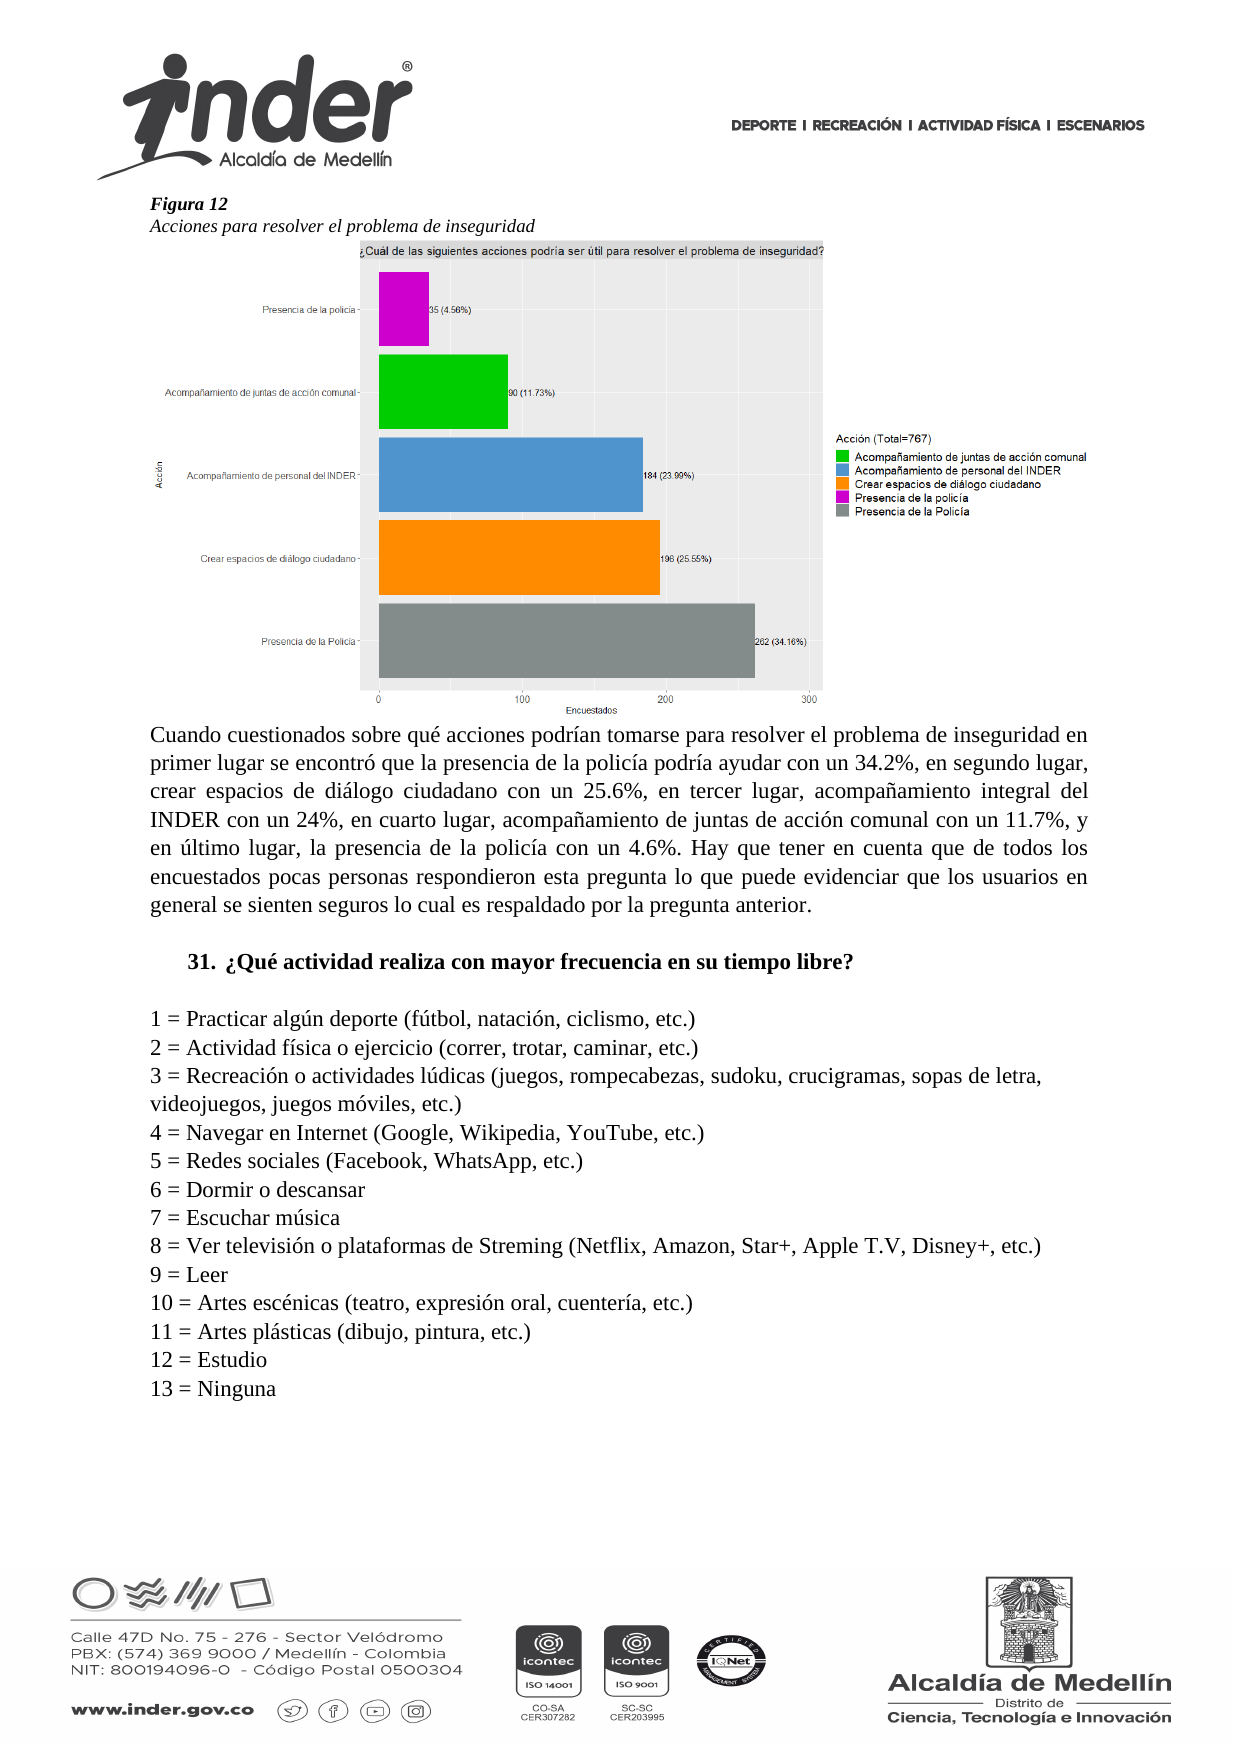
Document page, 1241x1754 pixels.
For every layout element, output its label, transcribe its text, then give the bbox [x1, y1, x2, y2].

text 11 = Artes plásticas (dibujo, pintura, etc.) [150, 1318, 1090, 1344]
text 12 = Estudio [150, 1346, 1090, 1373]
text Cuando cuestionados sobre qué acciones podrían tomarse para resolver el problema de inseguridad en primer lugar se encontró que la presencia de la policía podría ayudar con un 34.2%, en segundo lugar, crear espacios de diálogo ciudadano con un 25.6%, en tercer lugar, acompañamiento integral del INDER con un 24%, en cuarto lugar, acompañamiento de juntas de acción comunal con un 11.7%, y en último lugar, la presencia de la policía con un 4.6%. Hay que tener en cuenta que de todos los encuestados pocas personas respondieron esta pregunta lo que puede evidenciar que los usuarios en general se sienten seguros lo cual es respaldado por la pregunta anterior. [150, 721, 1090, 918]
text Acciones para resolver el problema de inseguridad [150, 215, 1090, 236]
text 4 = Navegar en Internet (Google, Wikipedia, YouTube, etc.) [150, 1119, 1090, 1145]
text 10 = Artes escénicas (teatro, expresión oral, cuentería, etc.) [150, 1289, 1090, 1316]
text 6 = Dormir o descansar [150, 1176, 1090, 1202]
text 3 = Recreación o actividades lúdicas (juegos, rompecabezas, sudoku, crucigramas, sopas de letra, videojuegos, juegos móviles, etc.) [150, 1062, 1090, 1117]
text 7 = Escuchar música [150, 1204, 1090, 1231]
text Figura 12 [150, 188, 1090, 215]
list ¿Qué actividad realiza con mayor frecuencia en su tiempo libre? [187, 948, 1090, 974]
picture [0, 1568, 1236, 1750]
text 2 = Actividad física o ejercicio (correr, trotar, caminar, etc.) [150, 1033, 1090, 1060]
text 1 = Practicar algún deporte (fútbol, natación, ciclismo, etc.) [150, 1005, 1090, 1031]
picture [150, 236, 1095, 719]
picture [0, 0, 1238, 188]
text 5 = Redes sociales (Facebook, WhatsApp, etc.) [150, 1147, 1090, 1174]
text 9 = Leer [150, 1261, 1090, 1287]
text 8 = Ver televisión o plataformas de Streming (Netflix, Amazon, Star+, Apple T.V, Disney+, etc.) [150, 1233, 1090, 1259]
text 13 = Ninguna [150, 1375, 1090, 1401]
